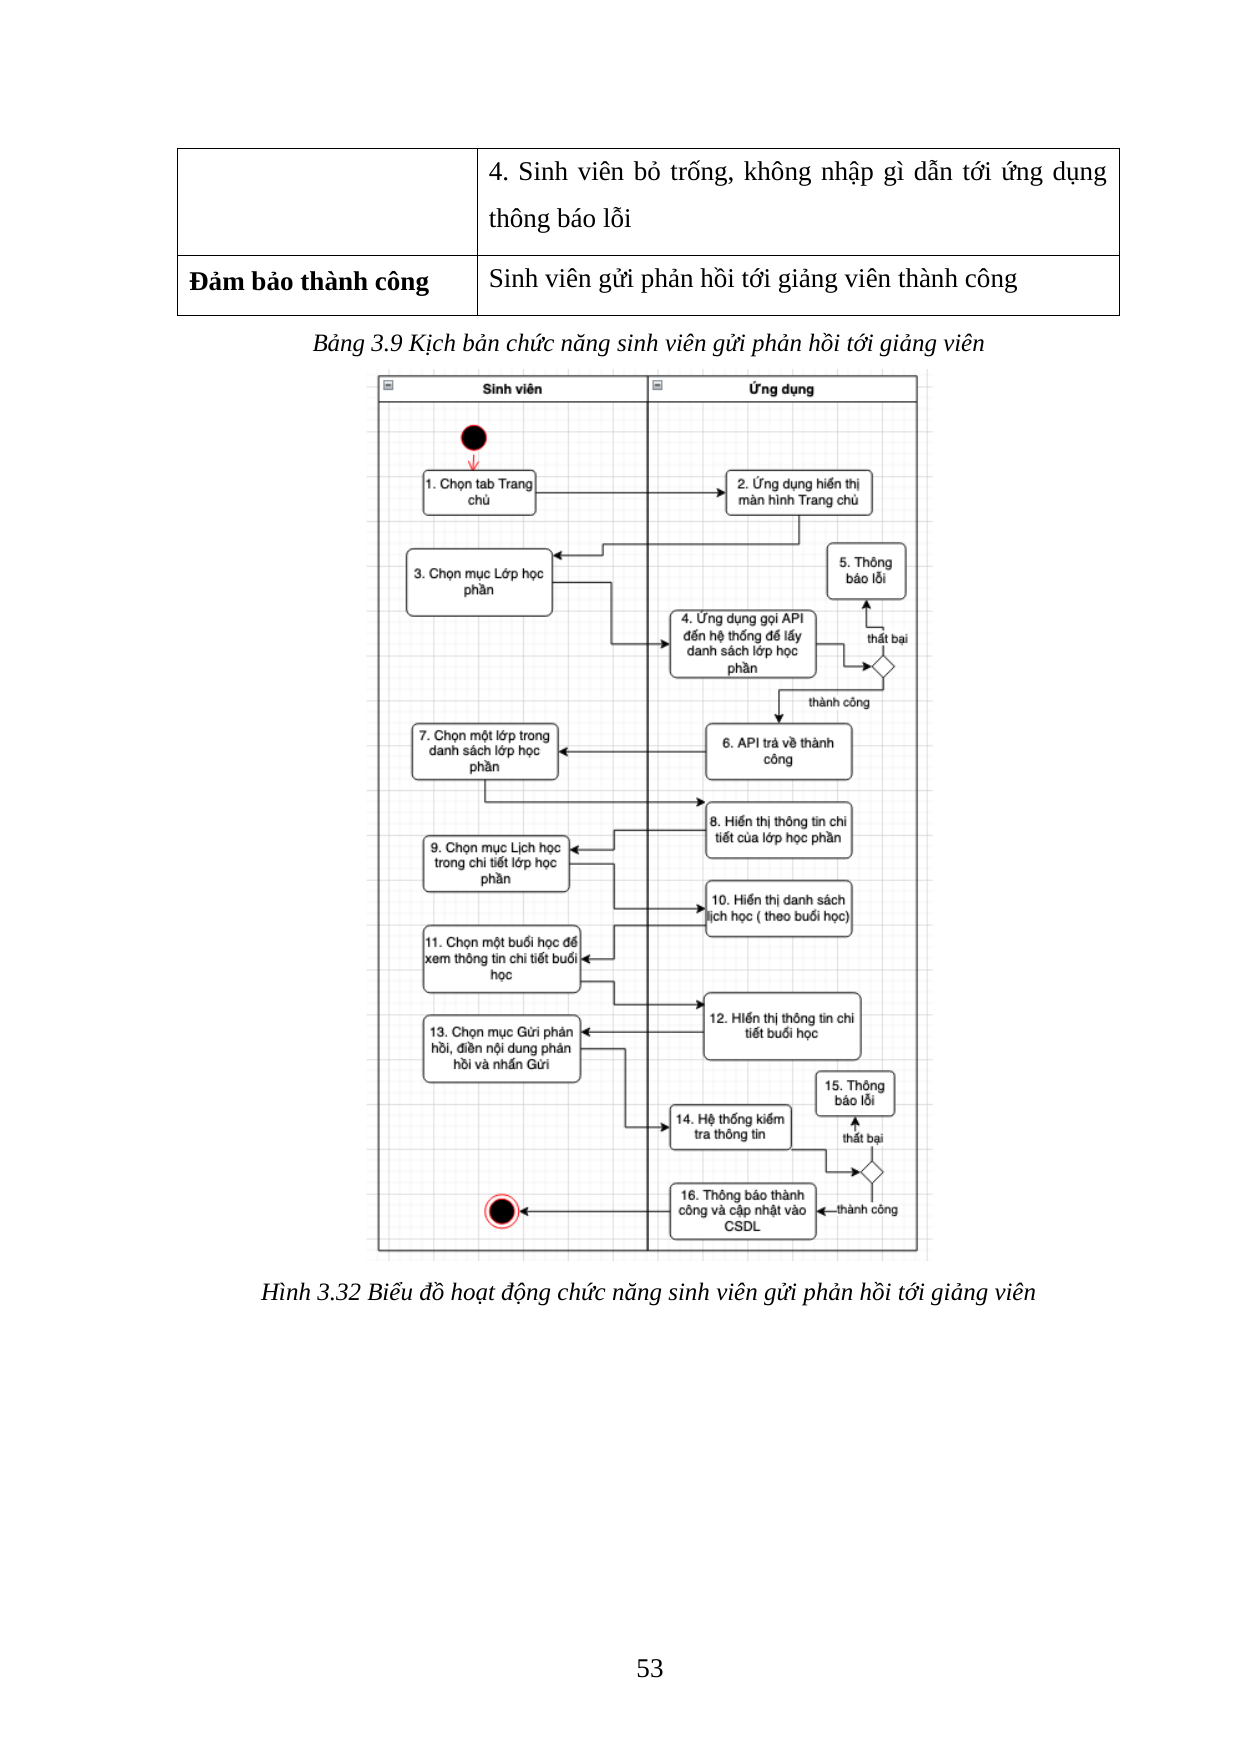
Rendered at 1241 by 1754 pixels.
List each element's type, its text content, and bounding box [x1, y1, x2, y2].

table_cell Đảm bảo thành công [178, 256, 477, 315]
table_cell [478, 149, 1119, 254]
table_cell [178, 149, 477, 254]
picture [366, 369, 933, 1261]
table_cell Sinh viên gửi phản hồi tới giảng viên thành công [478, 256, 1119, 315]
